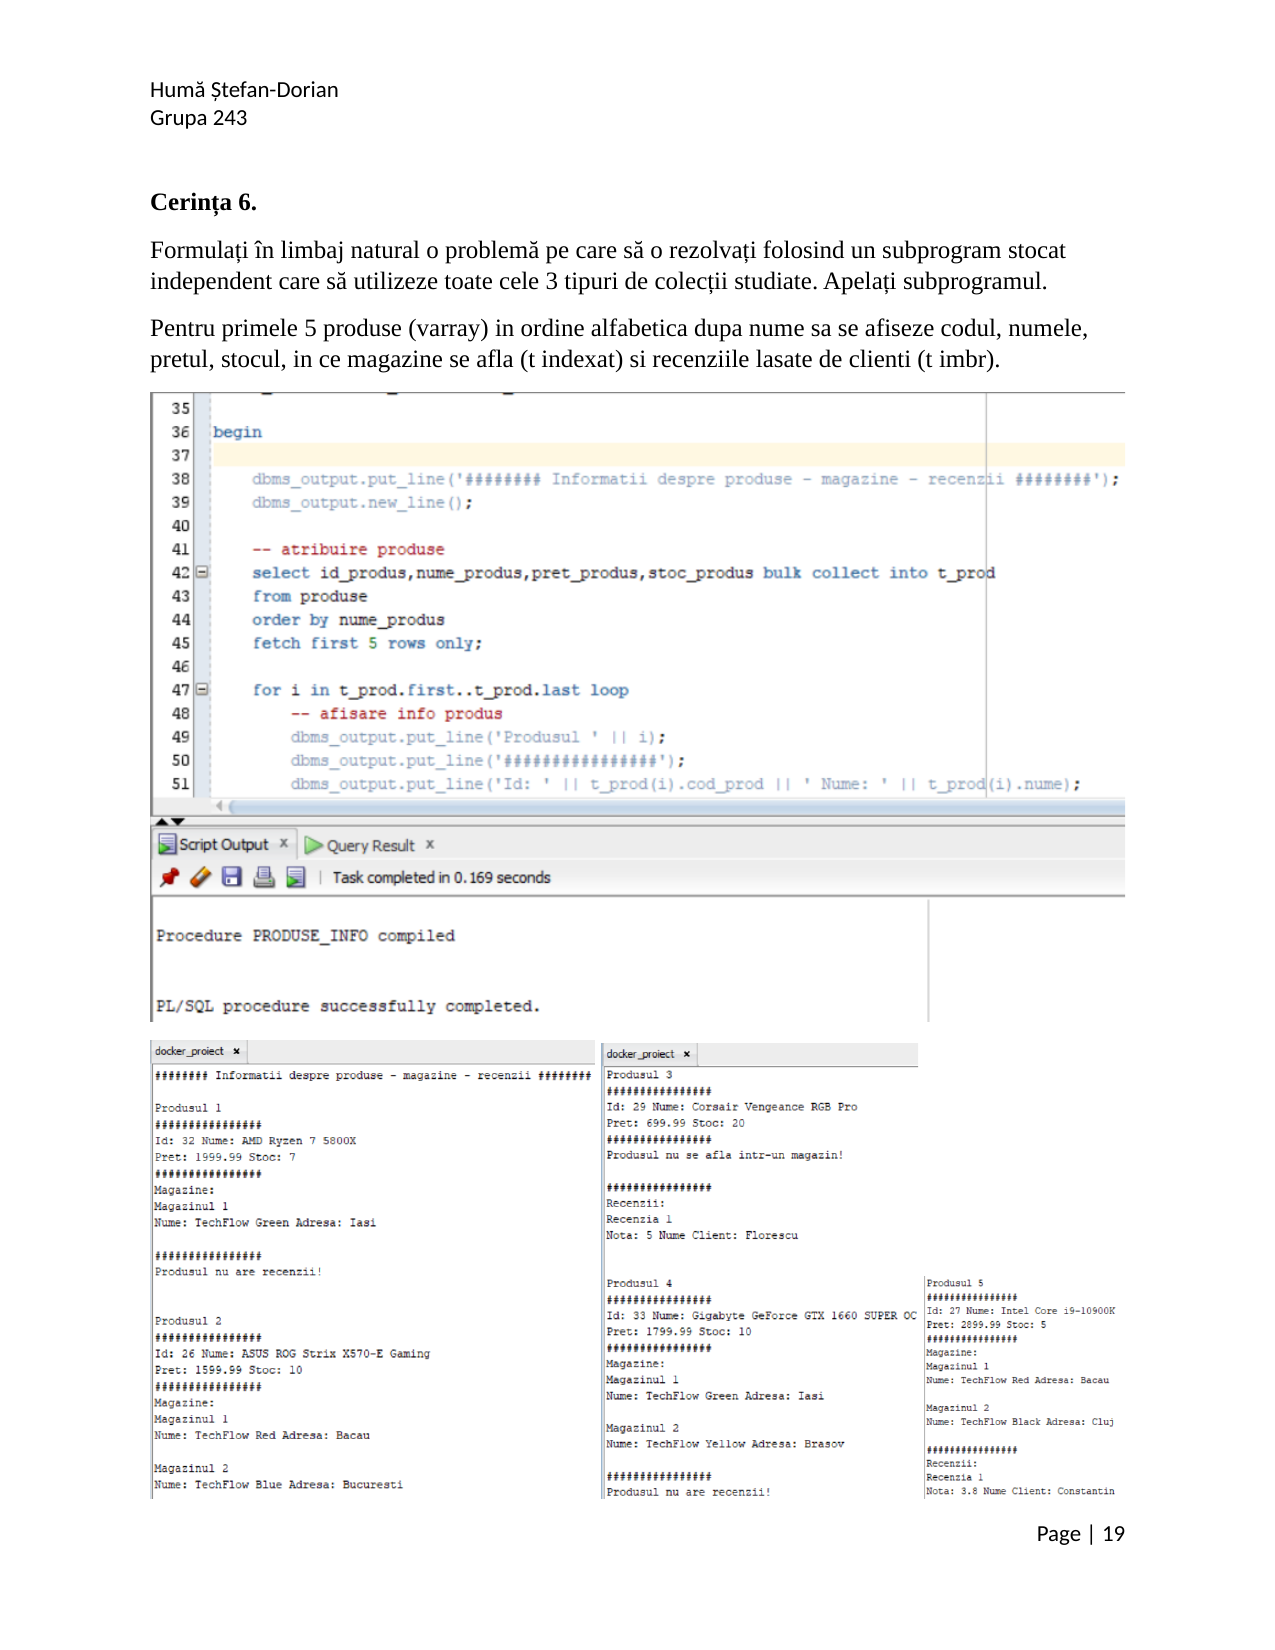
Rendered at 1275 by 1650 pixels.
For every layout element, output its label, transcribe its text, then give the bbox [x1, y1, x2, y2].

text Cerința 6. [150, 187, 1125, 216]
picture [150, 392, 1125, 1022]
text Pentru primele 5 produse (varray) in ordine alfabetica dupa nume sa se afiseze codul, numele, pretul, stocul, in ce magazine se afla (t indexat) si recenziile lasate de clienti (t imbr). [150, 313, 1125, 373]
picture [924, 1276, 1124, 1499]
text Formulați în limbaj natural o problemă pe care să o rezolvați folosind un subprogram stocat independent care să utilizeze toate cele 3 tipuri de colecții studiate. Apelați subprogramul. [150, 235, 1125, 294]
picture [601, 1043, 919, 1499]
picture [150, 1040, 595, 1499]
